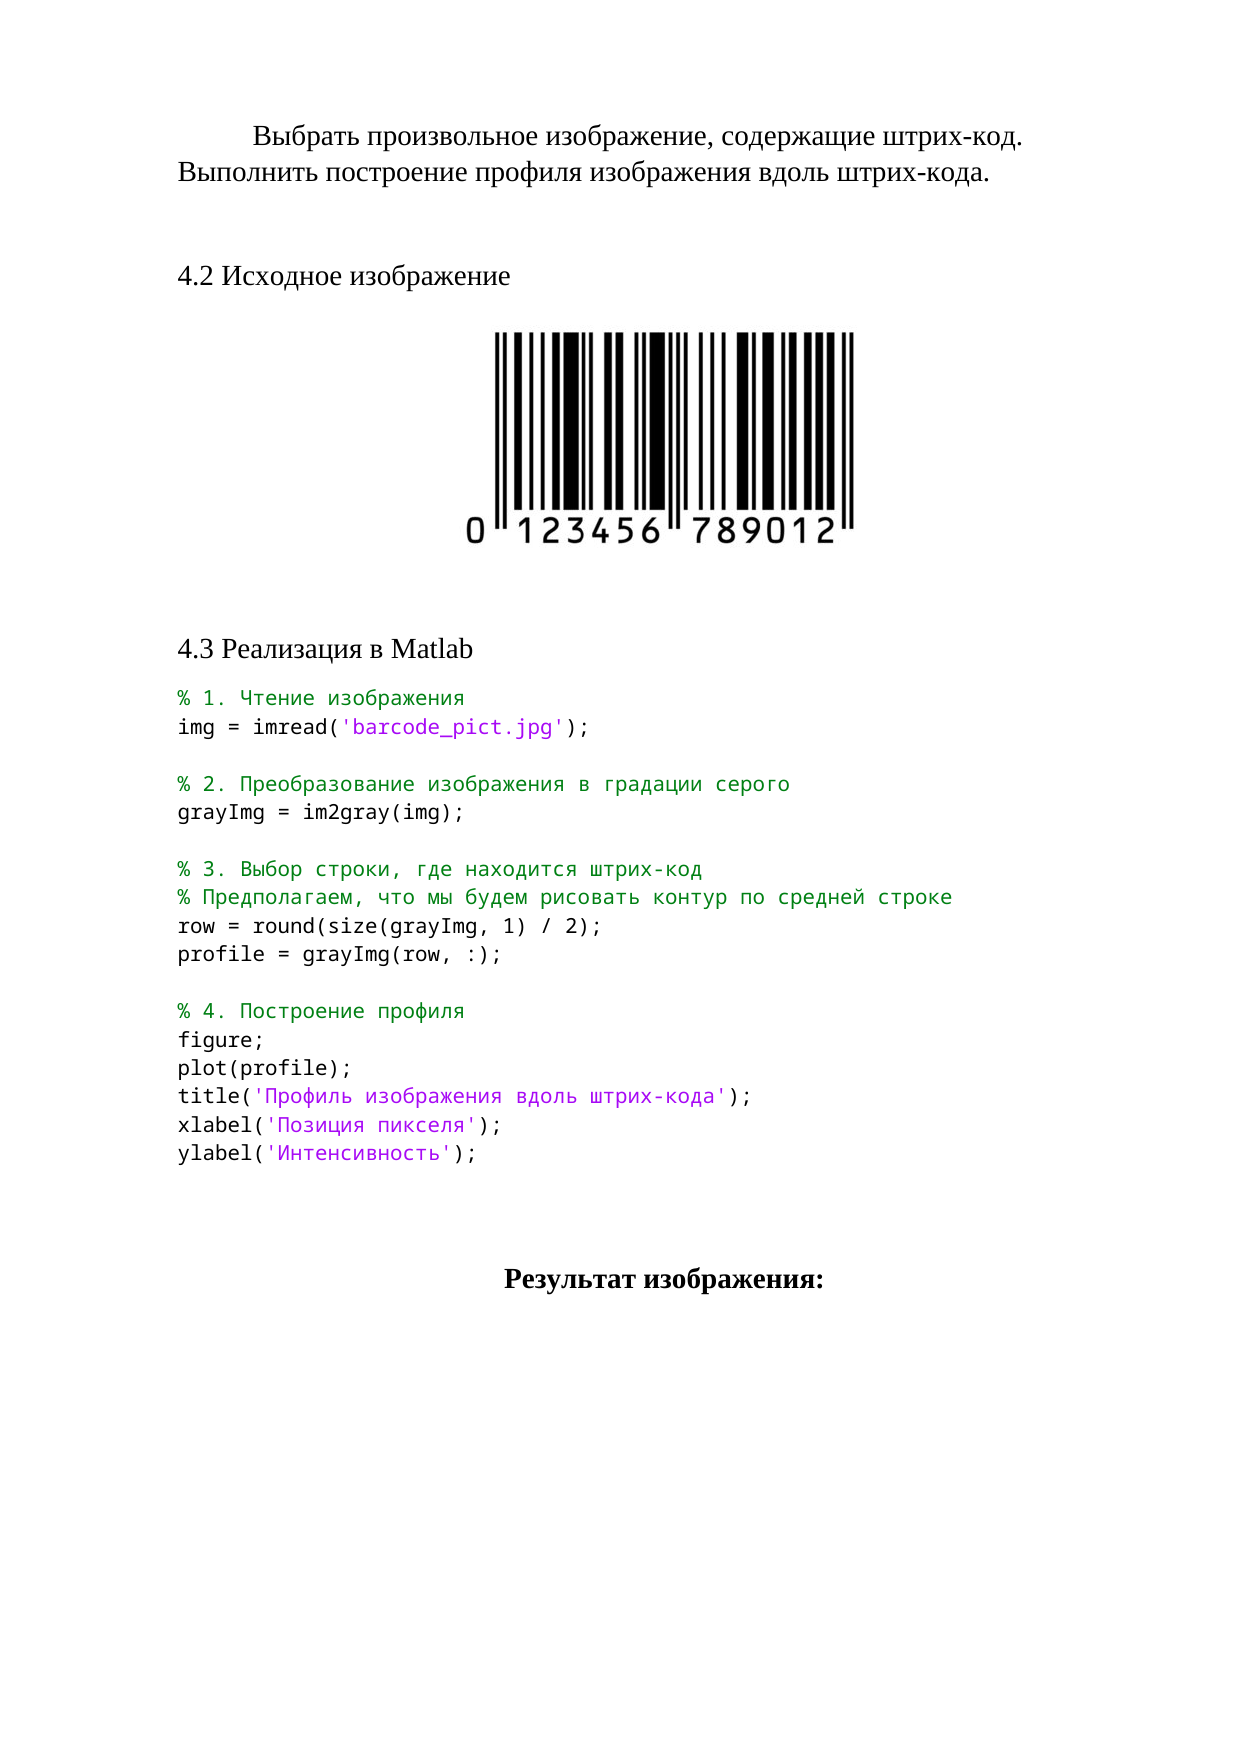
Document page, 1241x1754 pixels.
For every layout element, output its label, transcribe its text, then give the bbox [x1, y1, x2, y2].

text 4.3 Реализация в Matlab [177, 631, 1152, 665]
text 4.2 Исходное изображение [177, 258, 1152, 292]
text plot(profile); [177, 1053, 1152, 1082]
text figure; [177, 1025, 1152, 1053]
text % Предполагаем, что мы будем рисовать контур по средней строке [177, 882, 1152, 911]
picture [451, 310, 878, 566]
text % 1. Чтение изображения [177, 683, 1152, 712]
text row = round(size(grayImg, 1) / 2); [177, 911, 1152, 939]
text % 2. Преобразование изображения в градации серого [177, 769, 1152, 797]
text Выбрать произвольное изображение, содержащие штрих-код. Выполнить построение профиля изображения вдоль штрих-кода. [177, 118, 1152, 187]
text xlabel('Позиция пикселя'); [177, 1110, 1152, 1138]
text Результат изображения: [177, 1261, 1152, 1294]
text profile = grayImg(row, :); [177, 939, 1152, 968]
text img = imread('barcode_pict.jpg'); [177, 712, 1152, 740]
text grayImg = im2gray(img); [177, 797, 1152, 826]
text % 3. Выбор строки, где находится штрих-код [177, 854, 1152, 882]
text ylabel('Интенсивность'); [177, 1138, 1152, 1167]
text % 4. Построение профиля [177, 996, 1152, 1025]
text title('Профиль изображения вдоль штрих-кода'); [177, 1082, 1152, 1110]
